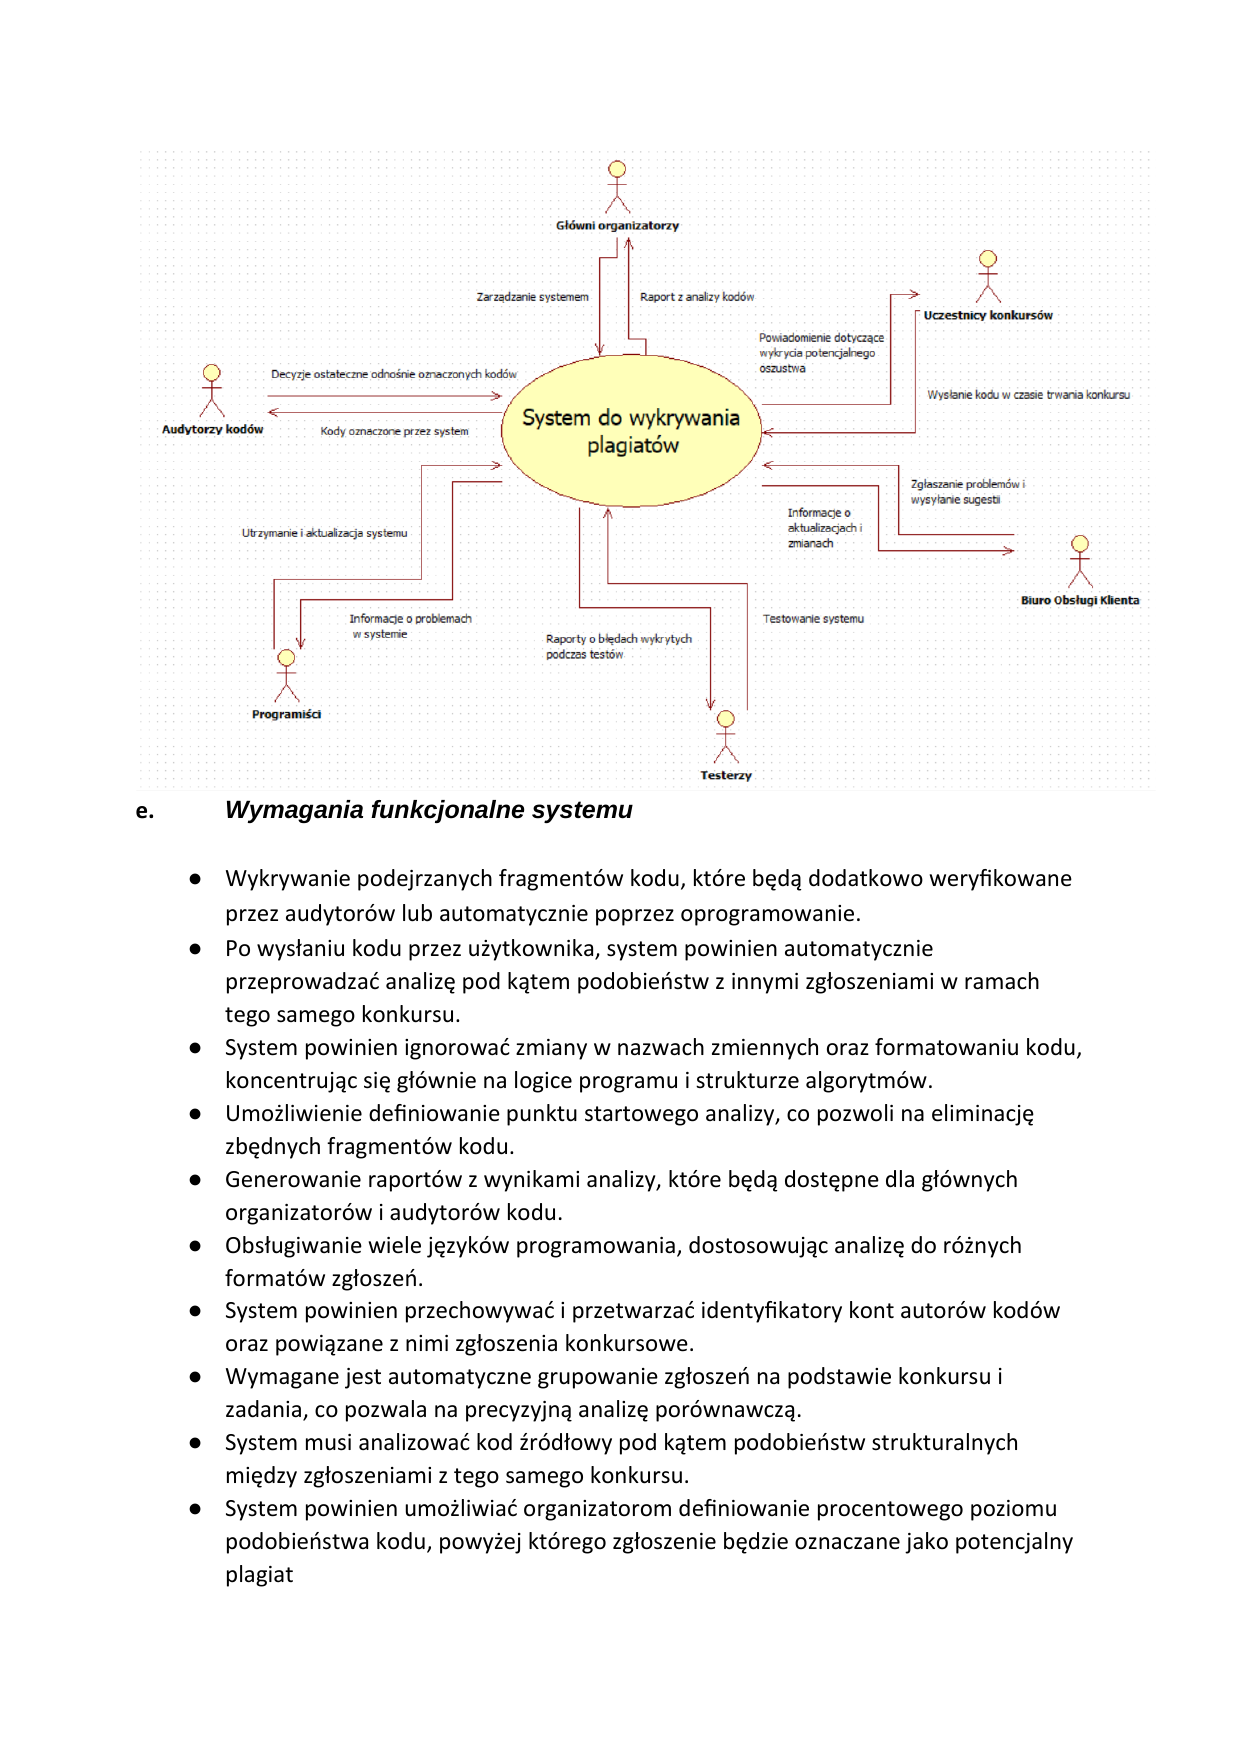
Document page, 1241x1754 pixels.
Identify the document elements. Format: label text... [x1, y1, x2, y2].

list System musi analizować kod źródłowy pod kątem podobieństw strukturalnych między zgłoszeniami z tego samego konkursu. [187, 1426, 1090, 1490]
list Umożliwienie definiowanie punktu startowego analizy, co pozwoli na eliminację zbędnych fragmentów kodu. [187, 1097, 1090, 1161]
list Wykrywanie podejrzanych fragmentów kodu, które będą dodatkowo weryfikowane przez audytorów lub automatycznie poprzez oprogramowanie. [187, 862, 1090, 928]
list Generowanie raportów z wynikami analizy, które będą dostępne dla głównych organizatorów i audytorów kodu. [187, 1163, 1090, 1226]
list Obsługiwanie wiele języków programowania, dostosowując analizę do różnych formatów zgłoszeń. [187, 1229, 1090, 1292]
list System powinien przechowywać i przetwarzać identyfikatory kont autorów kodów oraz powiązane z nimi zgłoszenia konkursowe. [187, 1294, 1090, 1358]
list Po wysłaniu kodu przez użytkownika, system powinien automatycznie przeprowadzać analizę pod kątem podobieństw z innymi zgłoszeniami w ramach tego samego konkursu. [187, 932, 1090, 1029]
list Wymagania funkcjonalne systemu [135, 794, 1090, 825]
list System powinien ignorować zmiany w nazwach zmiennych oraz formatowaniu kodu, koncentrując się głównie na logice programu i strukturze algorytmów. [187, 1031, 1090, 1095]
list System powinien umożliwiać organizatorom definiowanie procentowego poziomu podobieństwa kodu, powyżej którego zgłoszenie będzie oznaczane jako potencjalny plagiat [187, 1492, 1090, 1588]
list Wymagane jest automatyczne grupowanie zgłoszeń na podstawie konkursu i zadania, co pozwala na precyzyjną analizę porównawczą. [187, 1360, 1090, 1424]
picture [136, 150, 1156, 791]
